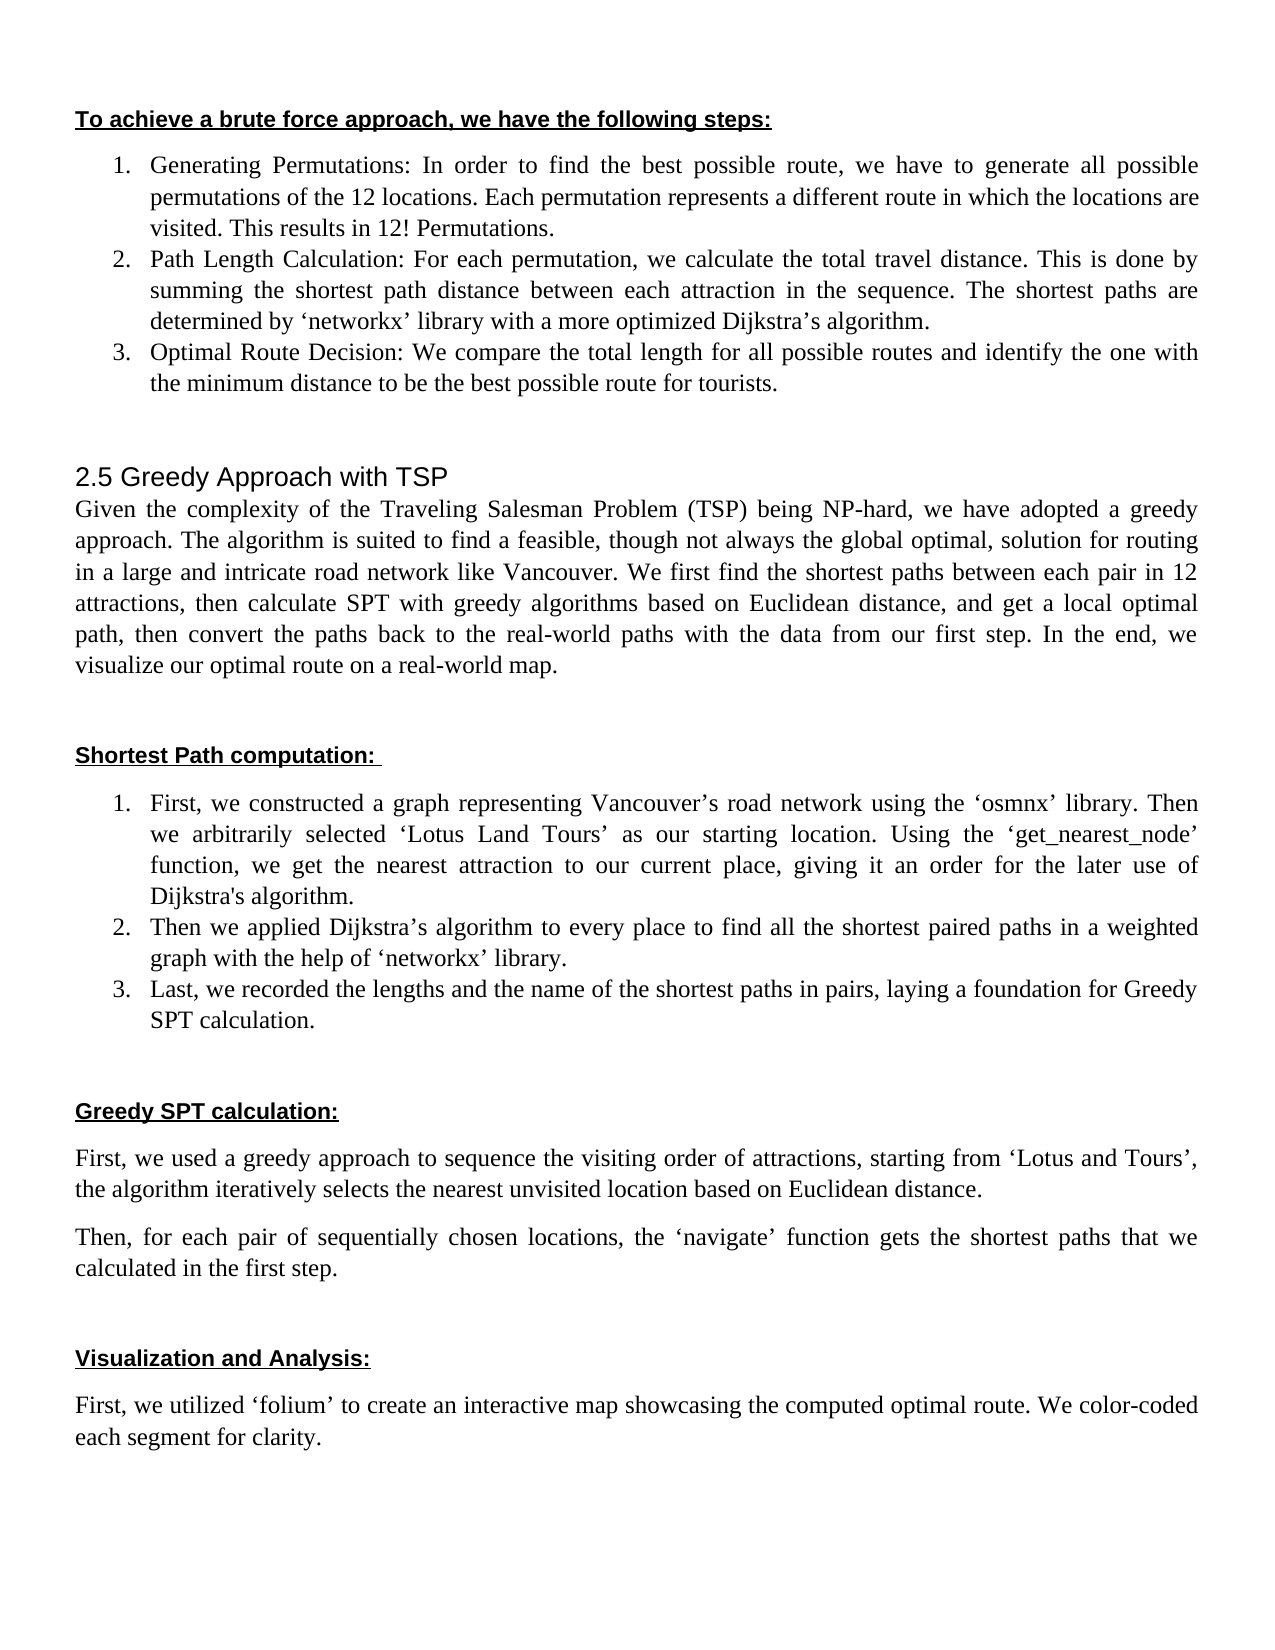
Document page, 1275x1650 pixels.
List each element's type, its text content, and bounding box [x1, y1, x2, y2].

list Optimal Route Decision: We compare the total length for all possible routes and identify the one with the minimum distance to be the best possible route for tourists. [112, 337, 1200, 397]
list Generating Permutations: In order to find the best possible route, we have to generate all possible permutations of the 12 locations. Each permutation represents a different route in which the locations are visited. This results in 12! Permutations. [112, 151, 1200, 241]
subtitle 2.5 Greedy Approach with TSP [75, 461, 1200, 492]
text First, we used a greedy approach to sequence the visiting order of attractions, starting from ‘Lotus and Tours’, the algorithm iteratively selects the nearest unvisited location based on Euclidean distance. [75, 1143, 1200, 1203]
text First, we utilized ‘folium’ to create an interactive map showcasing the computed optimal route. We color-coded each segment for clarity. [75, 1391, 1200, 1450]
list First, we constructed a graph representing Vancouver’s road network using the ‘osmnx’ library. Then we arbitrarily selected ‘Lotus Land Tours’ as our starting location. Using the ‘get_nearest_node’ function, we get the nearest attraction to our current place, giving it an order for the later use of Dijkstra's algorithm. [112, 788, 1200, 909]
list Then we applied Dijkstra’s algorithm to every place to find all the shortest paired paths in a weighted graph with the help of ‘networkx’ library. [112, 912, 1200, 972]
list Path Length Calculation: For each permutation, we calculate the total travel distance. This is done by summing the shortest path distance between each attraction in the sequence. The shortest paths are determined by ‘networkx’ library with a more optimized Dijkstra’s algorithm. [112, 244, 1200, 334]
list Last, we recorded the lengths and the name of the shortest paths in pairs, laying a foundation for Greedy SPT calculation. [112, 974, 1200, 1034]
text Shortest Path computation: [75, 742, 1200, 769]
text Given the complexity of the Traveling Salesman Problem (TSP) being NP-hard, we have adopted a greedy approach. The algorithm is suited to find a feasible, though not always the global optimal, solution for routing in a large and intricate road network like Vancouver. We first find the shortest paths between each pair in 12 attractions, then calculate SPT with greedy algorithms based on Euclidean distance, and get a local optimal path, then convert the paths back to the real-world paths with the data from our first step. In the end, we visualize our optimal route on a real-world map. [75, 494, 1200, 678]
text To achieve a brute force approach, we have the following steps: [75, 106, 1200, 132]
text Greedy SPT calculation: [75, 1098, 1200, 1124]
text Visualization and Analysis: [75, 1345, 1200, 1372]
text Then, for each pair of sequentially chosen locations, the ‘navigate’ function gets the shortest paths that we calculated in the first step. [75, 1222, 1200, 1281]
